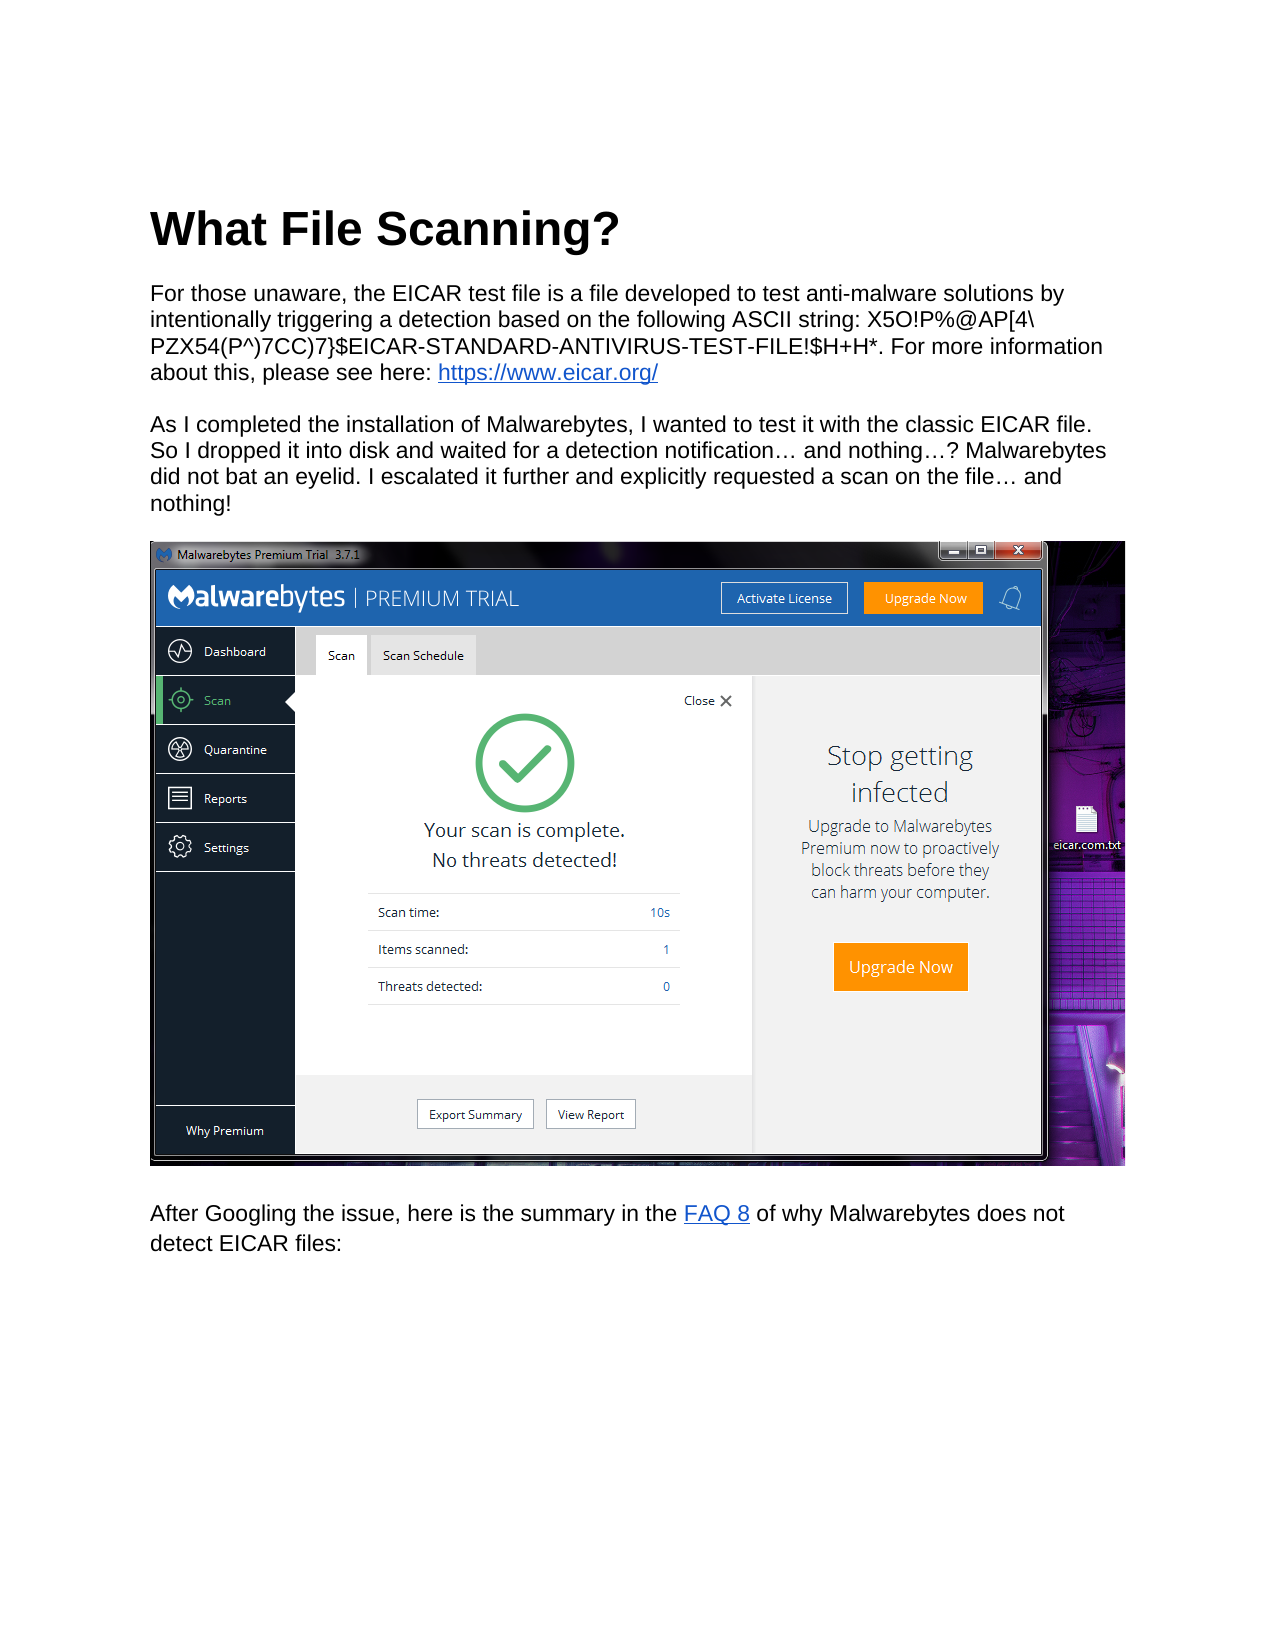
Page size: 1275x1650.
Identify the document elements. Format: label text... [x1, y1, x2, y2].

picture [150, 541, 1125, 1166]
subtitle What File Scanning? [150, 200, 1125, 255]
text As I completed the installation of Malwarebytes, I wanted to test it with the classic EICAR file. So I dropped it into disk and waited for a detection notification… and nothing…? Malwarebytes did not bat an eyelid. I escalated it further and explicitly requested a scan on the file… and nothing! [150, 411, 1125, 516]
text After Googling the issue, here is the summary in the FAQ 8 of why Malwarebytes does not detect EICAR files: [150, 1200, 1125, 1257]
text For those unaware, the EICAR test file is a file developed to test anti-malware solutions by intentionally triggering a detection based on the following ASCII string: X5O!P%@AP[4\PZX54(P^)7CC)7}$EICAR-STANDARD-ANTIVIRUS-TEST-FILE!$H+H*. For more information about this, please see here: https://www.eicar.org/ [150, 280, 1125, 386]
